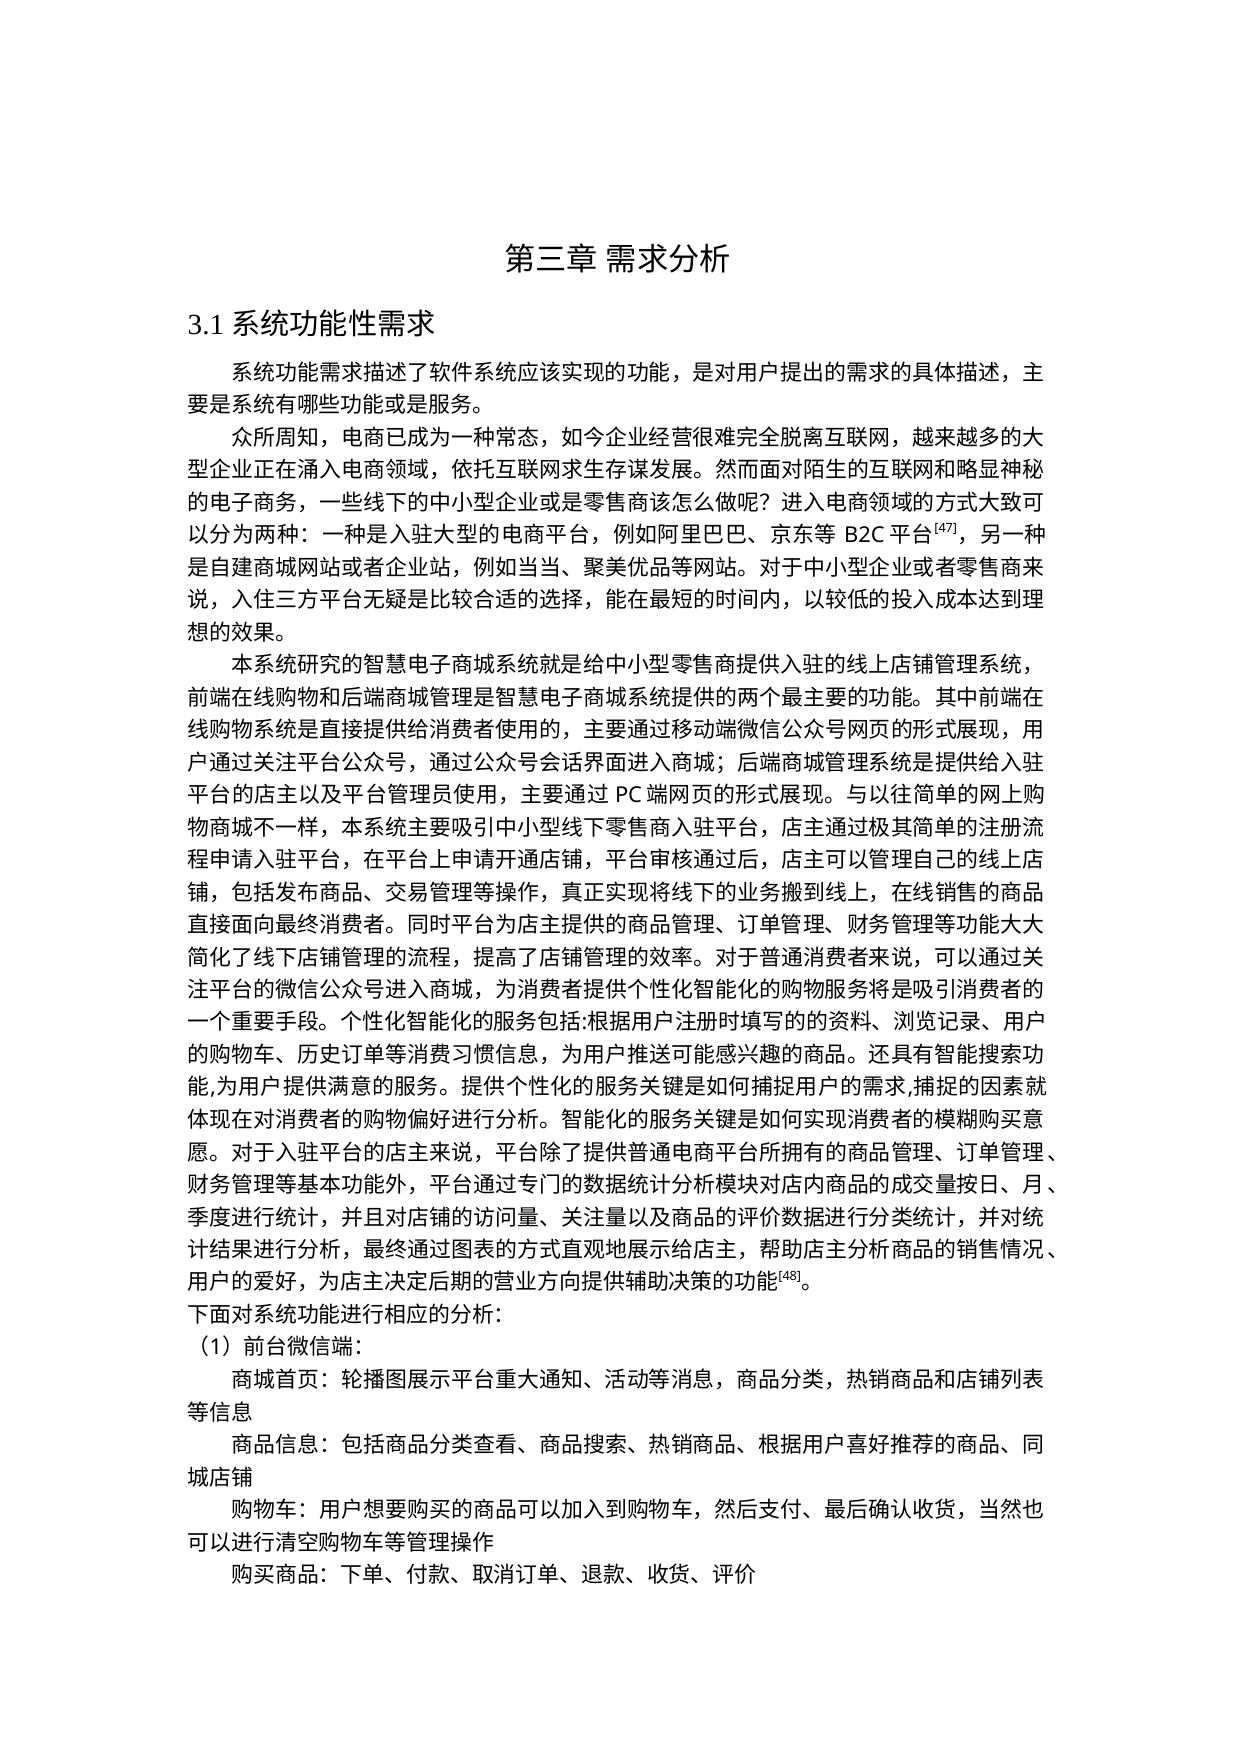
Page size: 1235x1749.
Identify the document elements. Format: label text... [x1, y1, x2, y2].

text 下面对系统功能进行相应的分析： [187, 1297, 1047, 1329]
text 众所周知，电商已成为一种常态，如今企业经营很难完全脱离互联网，越来越多的大型企业正在涌入电商领域，依托互联网求生存谋发展。然而面对陌生的互联网和略显神秘的电子商务，一些线下的中小型企业或是零售商该怎么做呢？进入电商领域的方式大致可以分为两种：一种是入驻大型的电商平台，例如阿里巴巴、京东等B2C平台[47]，另一种是自建商城网站或者企业站，例如当当、聚美优品等网站。对于中小型企业或者零售商来说，入住三方平台无疑是比较合适的选择，能在最短的时间内，以较低的投入成本达到理想的效果。 [187, 419, 1047, 647]
text （1）前台微信端： [187, 1329, 1047, 1362]
text 购买商品：下单、付款、取消订单、退款、收货、评价 [187, 1557, 1047, 1589]
text 商品信息：包括商品分类查看、商品搜索、热销商品、根据用户喜好推荐的商品、同城店铺 [187, 1427, 1047, 1492]
list 需求分析 [187, 224, 1047, 289]
text 本系统研究的智慧电子商城系统就是给中小型零售商提供入驻的线上店铺管理系统，前端在线购物和后端商城管理是智慧电子商城系统提供的两个最主要的功能。其中前端在线购物系统是直接提供给消费者使用的，主要通过移动端微信公众号网页的形式展现，用户通过关注平台公众号，通过公众号会话界面进入商城；后端商城管理系统是提供给入驻平台的店主以及平台管理员使用，主要通过PC端网页的形式展现。与以往简单的网上购物商城不一样，本系统主要吸引中小型线下零售商入驻平台，店主通过极其简单的注册流程申请入驻平台，在平台上申请开通店铺，平台审核通过后，店主可以管理自己的线上店铺，包括发布商品、交易管理等操作，真正实现将线下的业务搬到线上，在线销售的商品直接面向最终消费者。同时平台为店主提供的商品管理、订单管理、财务管理等功能大大简化了线下店铺管理的流程，提高了店铺管理的效率。对于普通消费者来说，可以通过关注平台的微信公众号进入商城，为消费者提供个性化智能化的购物服务将是吸引消费者的一个重要手段。个性化智能化的服务包括:根据用户注册时填写的的资料、浏览记录、用户的购物车、历史订单等消费习惯信息，为用户推送可能感兴趣的商品。还具有智能搜索功能,为用户提供满意的服务。提供个性化的服务关键是如何捕捉用户的需求,捕捉的因素就体现在对消费者的购物偏好进行分析。智能化的服务关键是如何实现消费者的模糊购买意愿。对于入驻平台的店主来说，平台除了提供普通电商平台所拥有的商品管理、订单管理、财务管理等基本功能外，平台通过专门的数据统计分析模块对店内商品的成交量按日、月、季度进行统计，并且对店铺的访问量、关注量以及商品的评价数据进行分类统计，并对统计结果进行分析，最终通过图表的方式直观地展示给店主，帮助店主分析商品的销售情况、用户的爱好，为店主决定后期的营业方向提供辅助决策的功能[48]。 [187, 647, 1047, 1297]
text 系统功能需求描述了软件系统应该实现的功能，是对用户提出的需求的具体描述，主要是系统有哪些功能或是服务。 [187, 354, 1047, 419]
text 3.1 系统功能性需求 [187, 289, 1047, 354]
text 商城首页：轮播图展示平台重大通知、活动等消息，商品分类，热销商品和店铺列表等信息 [187, 1362, 1047, 1427]
text 购物车：用户想要购买的商品可以加入到购物车，然后支付、最后确认收货，当然也可以进行清空购物车等管理操作 [187, 1492, 1047, 1557]
